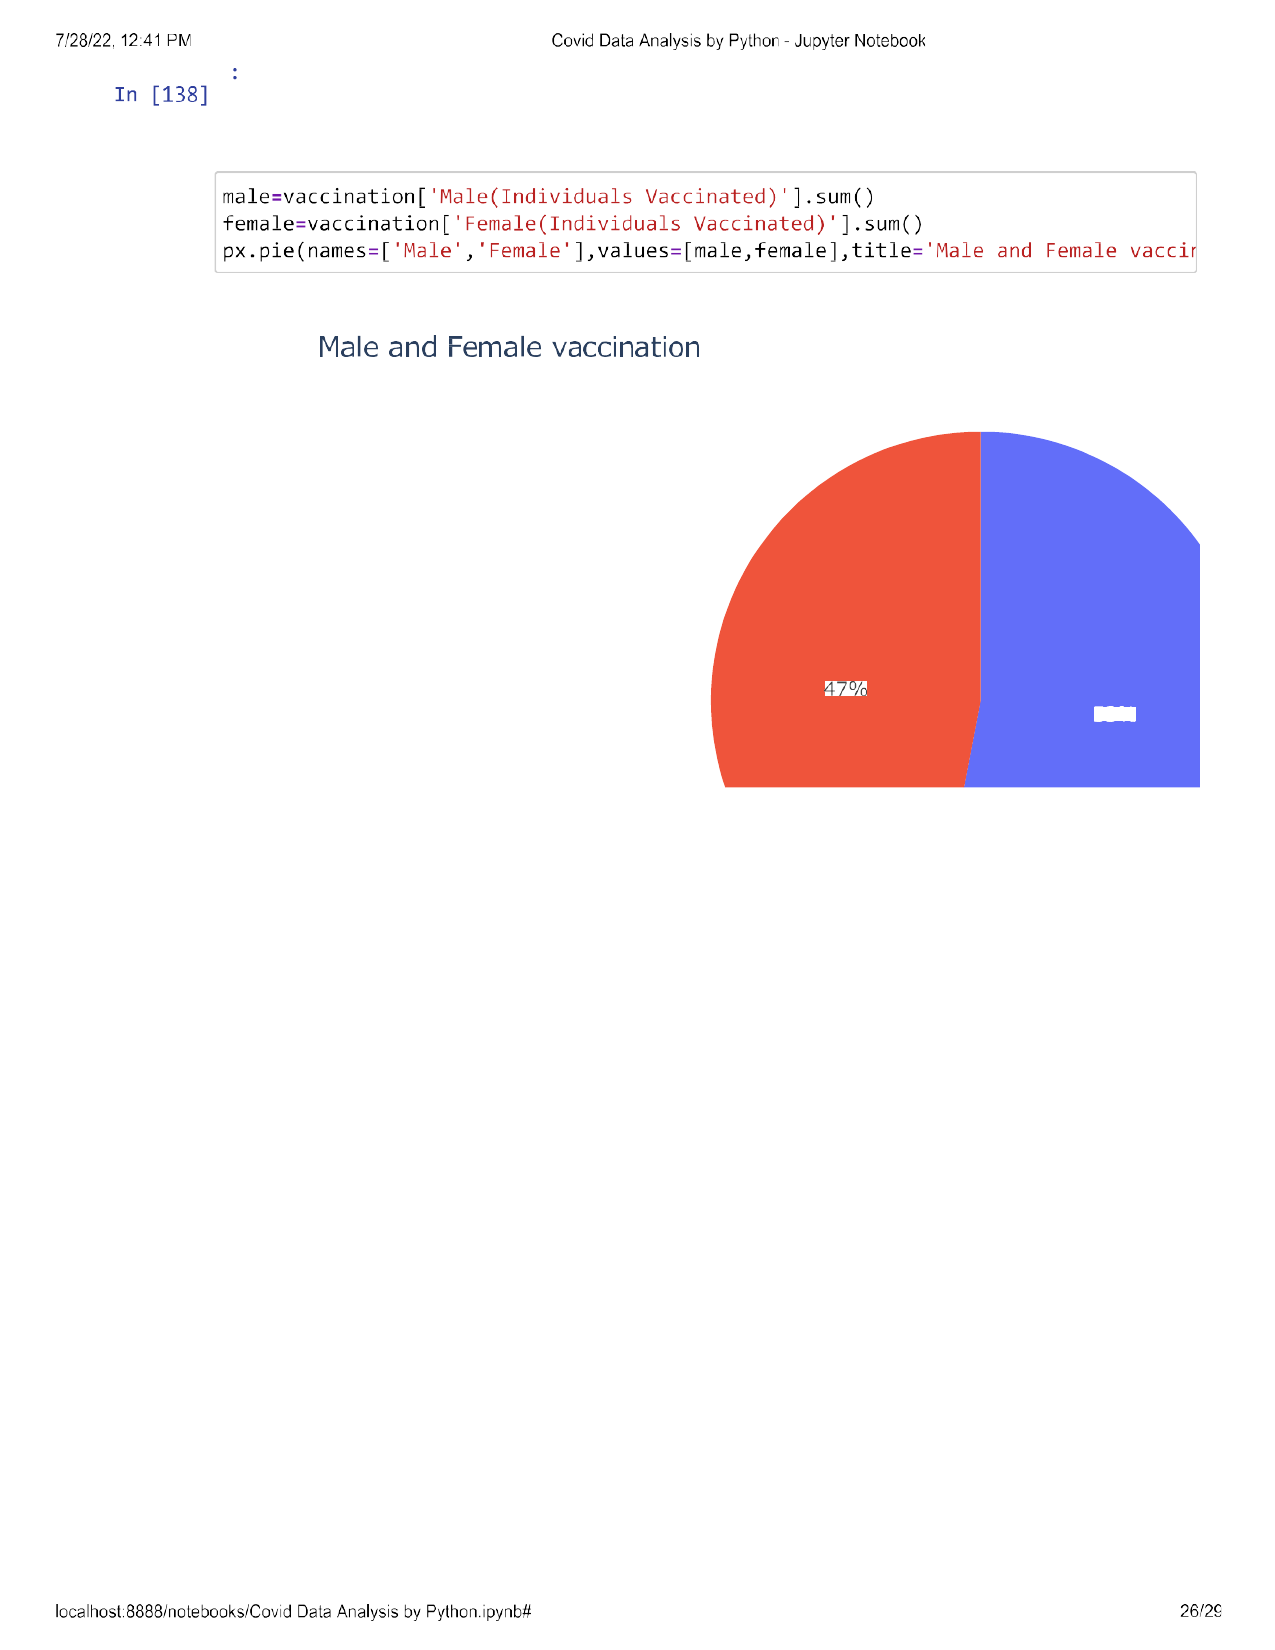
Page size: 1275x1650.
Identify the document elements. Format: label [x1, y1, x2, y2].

picture [163, 86, 197, 102]
picture [389, 341, 402, 357]
picture [635, 336, 666, 357]
picture [449, 336, 477, 357]
picture [341, 341, 354, 357]
picture [320, 336, 338, 357]
picture [56, 33, 114, 49]
picture [784, 34, 926, 50]
picture [620, 341, 633, 357]
picture [583, 336, 616, 357]
picture [406, 341, 419, 357]
picture [1180, 1604, 1222, 1617]
picture [167, 34, 191, 46]
picture [824, 681, 867, 696]
picture [56, 1604, 531, 1621]
picture [479, 341, 501, 357]
picture [552, 33, 779, 50]
picture [129, 33, 159, 46]
picture [552, 341, 581, 357]
picture [1094, 706, 1136, 722]
picture [364, 341, 378, 357]
picture [527, 341, 541, 357]
picture [686, 341, 699, 357]
picture [669, 341, 683, 357]
picture [422, 335, 436, 357]
picture [214, 171, 1197, 273]
picture [504, 341, 517, 357]
